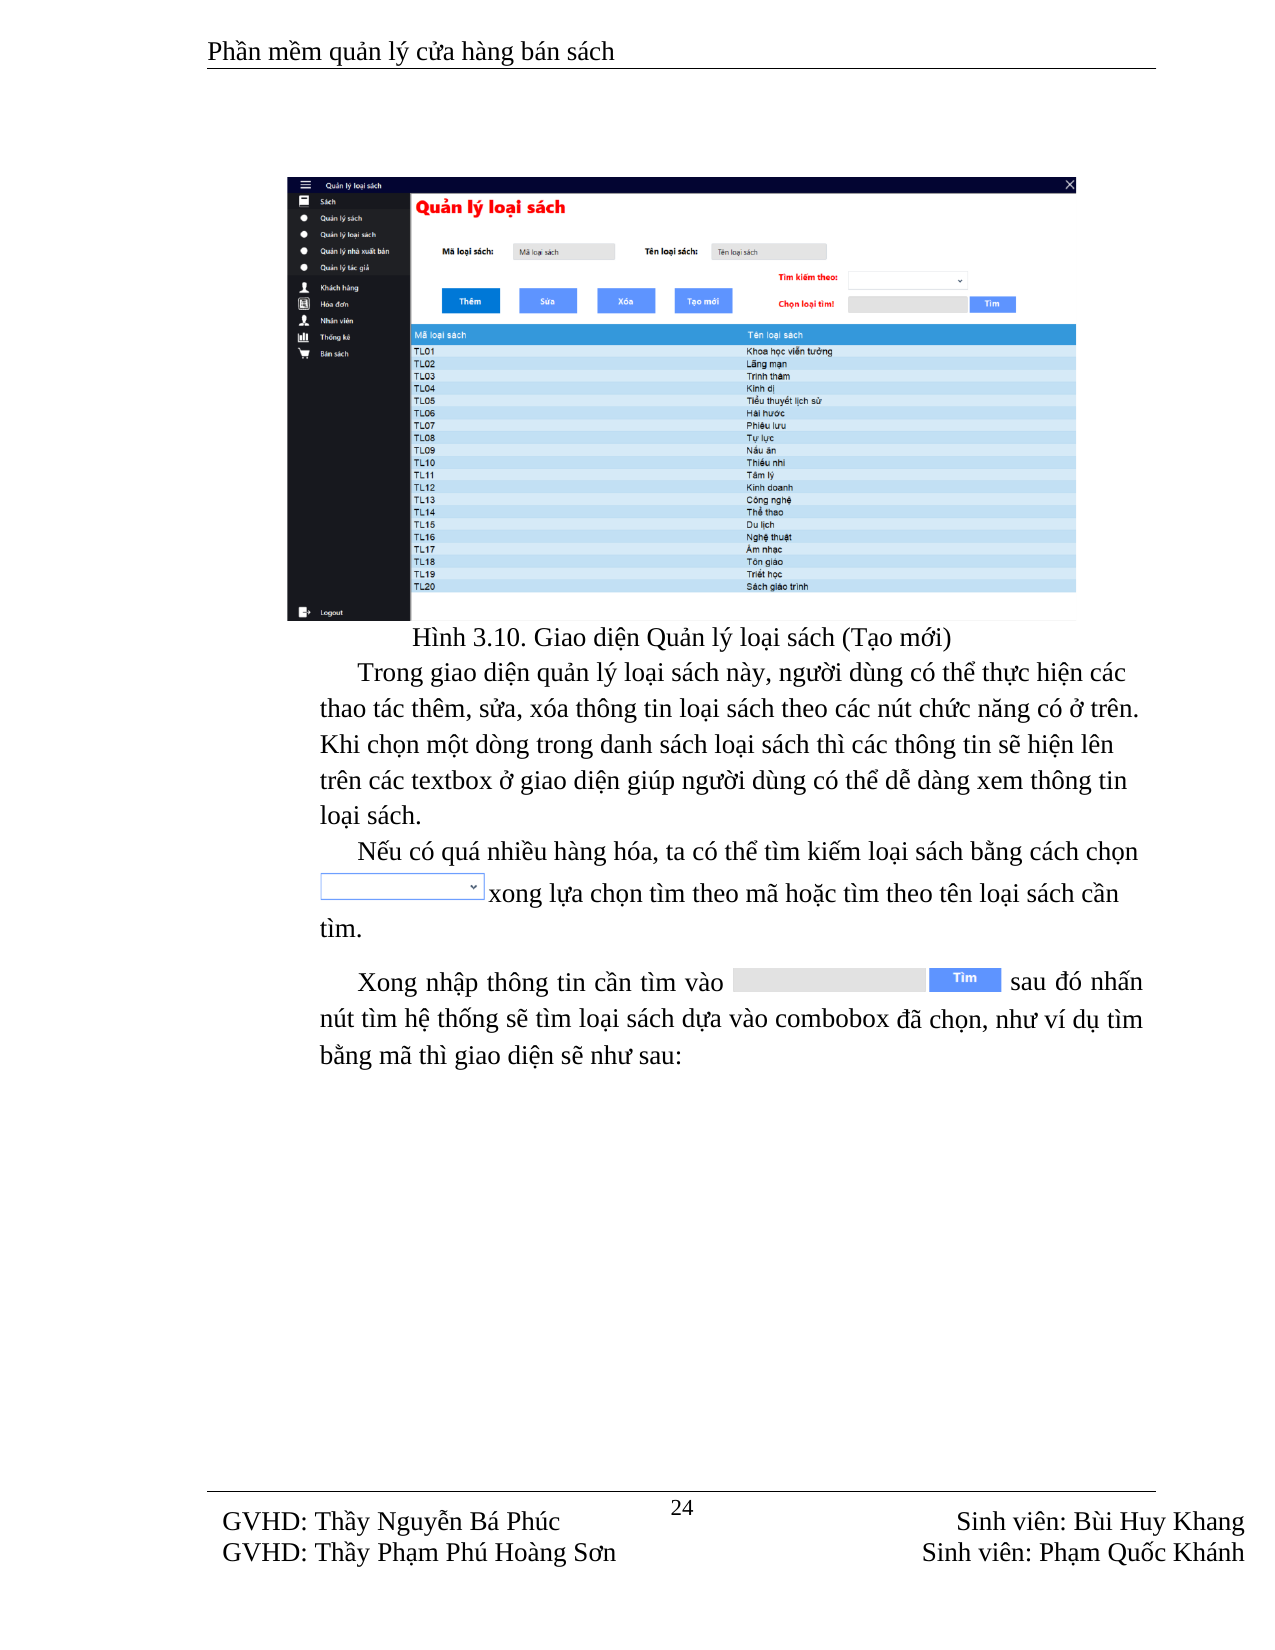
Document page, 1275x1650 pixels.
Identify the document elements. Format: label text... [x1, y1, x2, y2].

picture [287, 177, 1077, 621]
picture [732, 968, 1002, 992]
text Hình 3.10. Giao diện Quản lý loại sách (Tạo mới) [207, 621, 1156, 652]
text Xong nhập thông tin cần tìm vào sau đó nhấn nút tìm hệ thống sẽ tìm loại sách dựa vào combobox đã chọn, như ví dụ tìm bằng mã thì giao diện sẽ như sau: [319, 965, 1143, 1070]
text Nếu có quá nhiều hàng hóa, ta có thể tìm kiếm loại sách bằng cách chọn xong lựa chọn tìm theo mã hoặc tìm theo tên loại sách cần tìm. [319, 835, 1156, 944]
picture [319, 871, 488, 903]
text Trong giao diện quản lý loại sách này, người dùng có thể thực hiện các thao tác thêm, sửa, xóa thông tin loại sách theo các nút chức năng có ở trên. Khi chọn một dòng trong danh sách loại sách thì các thông tin sẽ hiện lên trên các textbox ở giao diện giúp người dùng có thể dễ dàng xem thông tin loại sách. [319, 657, 1156, 831]
